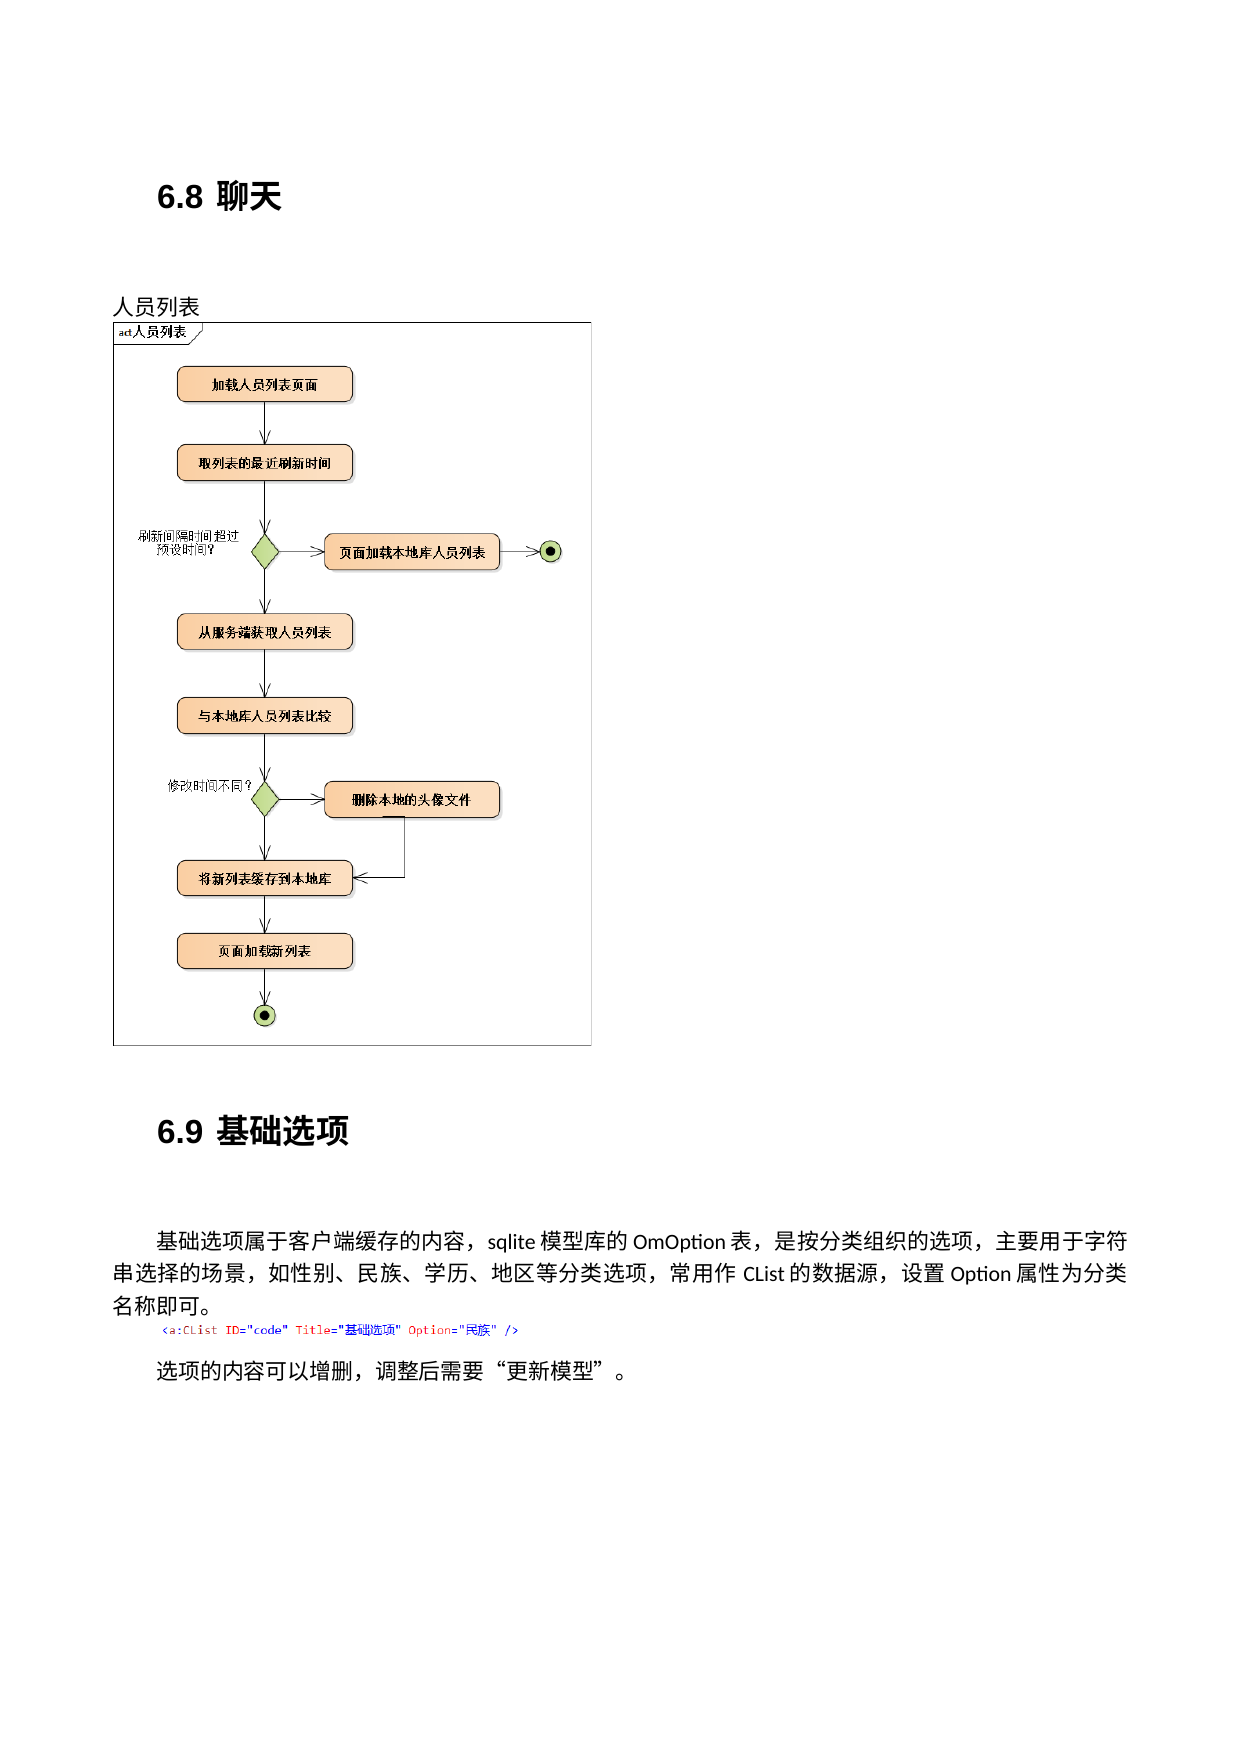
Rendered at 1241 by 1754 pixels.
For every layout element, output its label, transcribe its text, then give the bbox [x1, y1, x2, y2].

text 基础选项属于客户端缓存的内容，sqlite模型库的OmOption表，是按分类组织的选项，主要用于字符串选择的场景，如性别、民族、学历、地区等分类选项，常用作CList的数据源，设置Option属性为分类名称即可。 [112, 1223, 1128, 1321]
picture [156, 1321, 528, 1338]
subtitle 聊天 [157, 162, 1128, 227]
picture [112, 321, 592, 1046]
text 人员列表 [112, 289, 1128, 322]
text 选项的内容可以增删，调整后需要“更新模型”。 [112, 1353, 1128, 1386]
subtitle 基础选项 [157, 1096, 1128, 1161]
